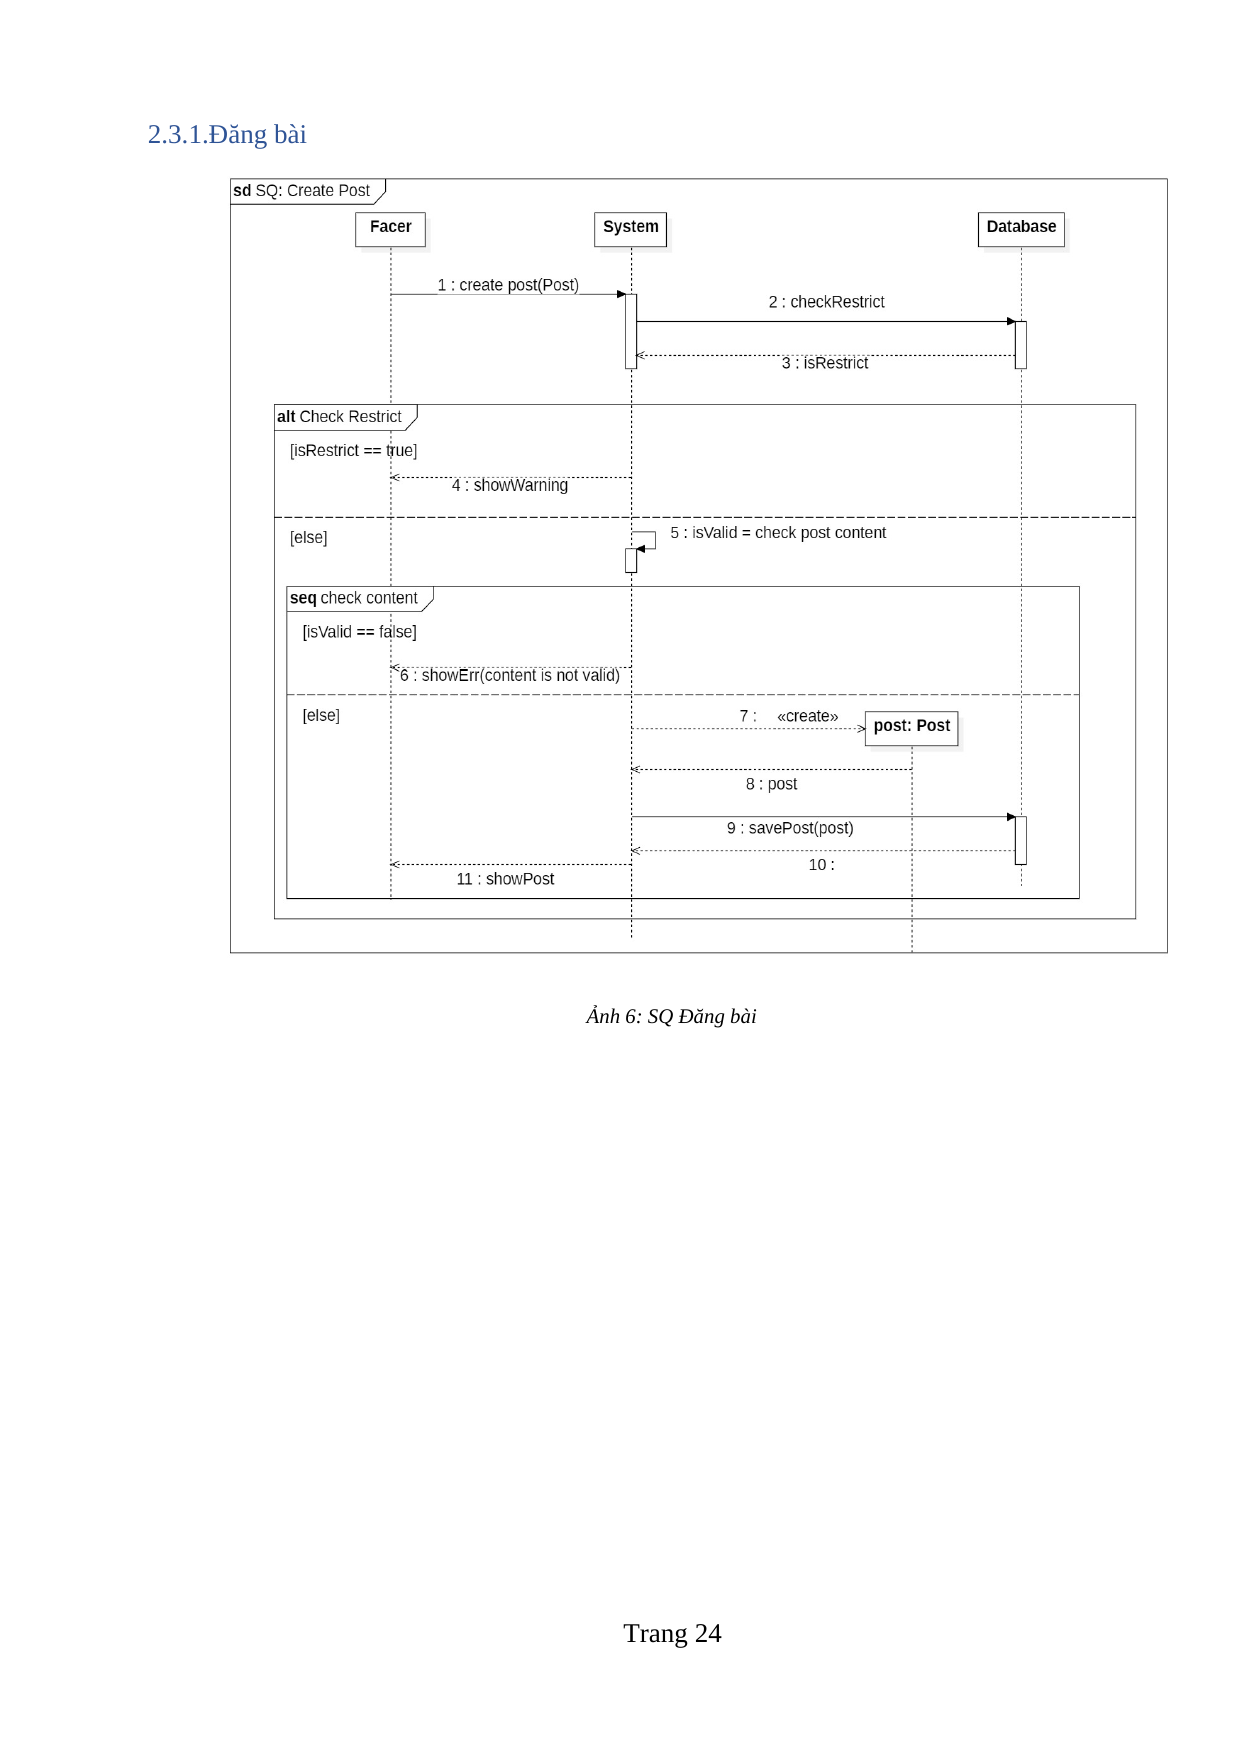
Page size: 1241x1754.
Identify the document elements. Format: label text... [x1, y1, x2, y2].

picture [222, 171, 1198, 986]
text Ảnh 6: SQ Đăng bài [148, 1004, 1122, 1028]
subtitle 2.3.1.Đăng bài [148, 118, 1122, 149]
